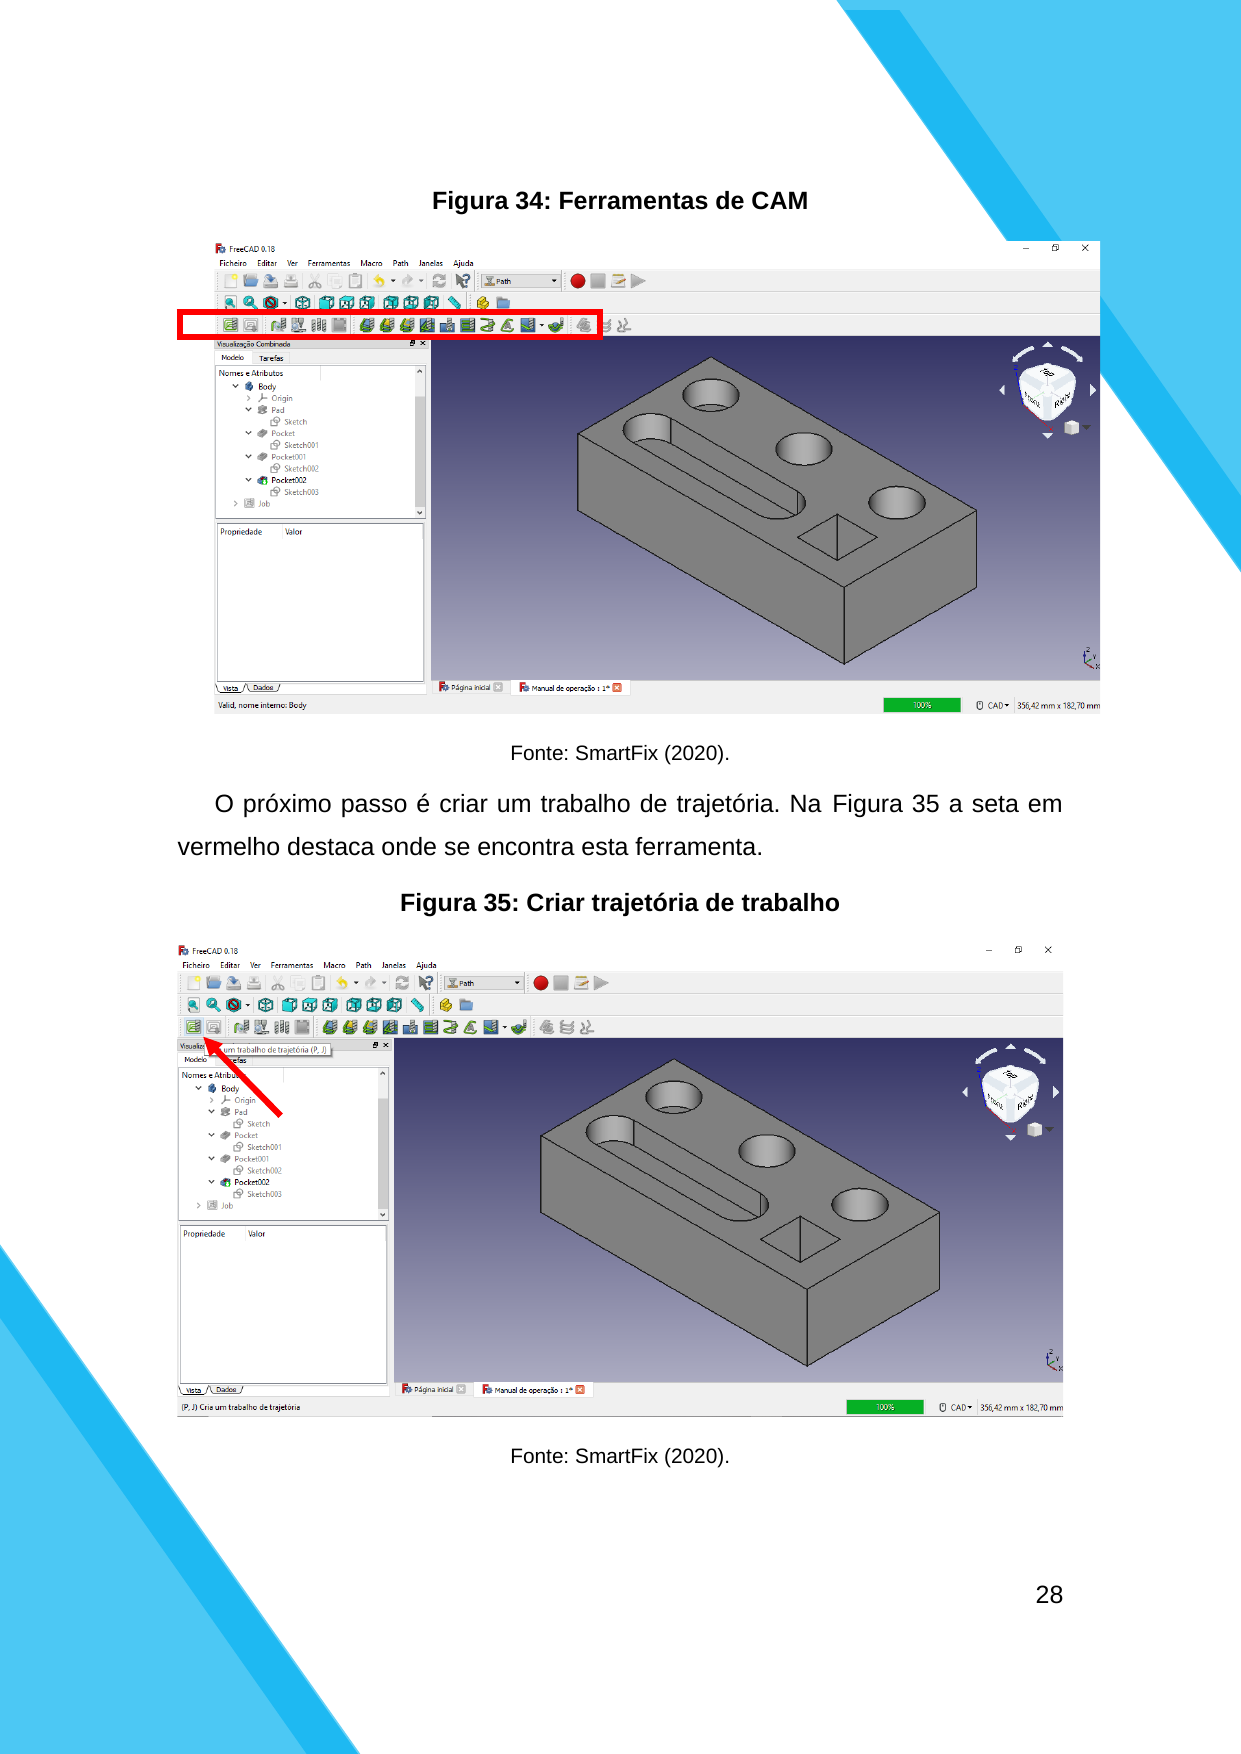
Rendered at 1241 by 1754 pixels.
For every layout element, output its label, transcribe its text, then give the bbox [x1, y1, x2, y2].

text Fonte: SmartFix (2020). [177, 741, 1063, 764]
picture [214, 315, 597, 334]
picture [214, 241, 1101, 714]
text Fonte: SmartFix (2020). [177, 1444, 1063, 1468]
picture [177, 943, 1064, 1417]
text O próximo passo é criar um trabalho de trajetória. Na Figura 35 a seta em vermelho destaca onde se encontra esta ferramenta. [177, 789, 1063, 861]
